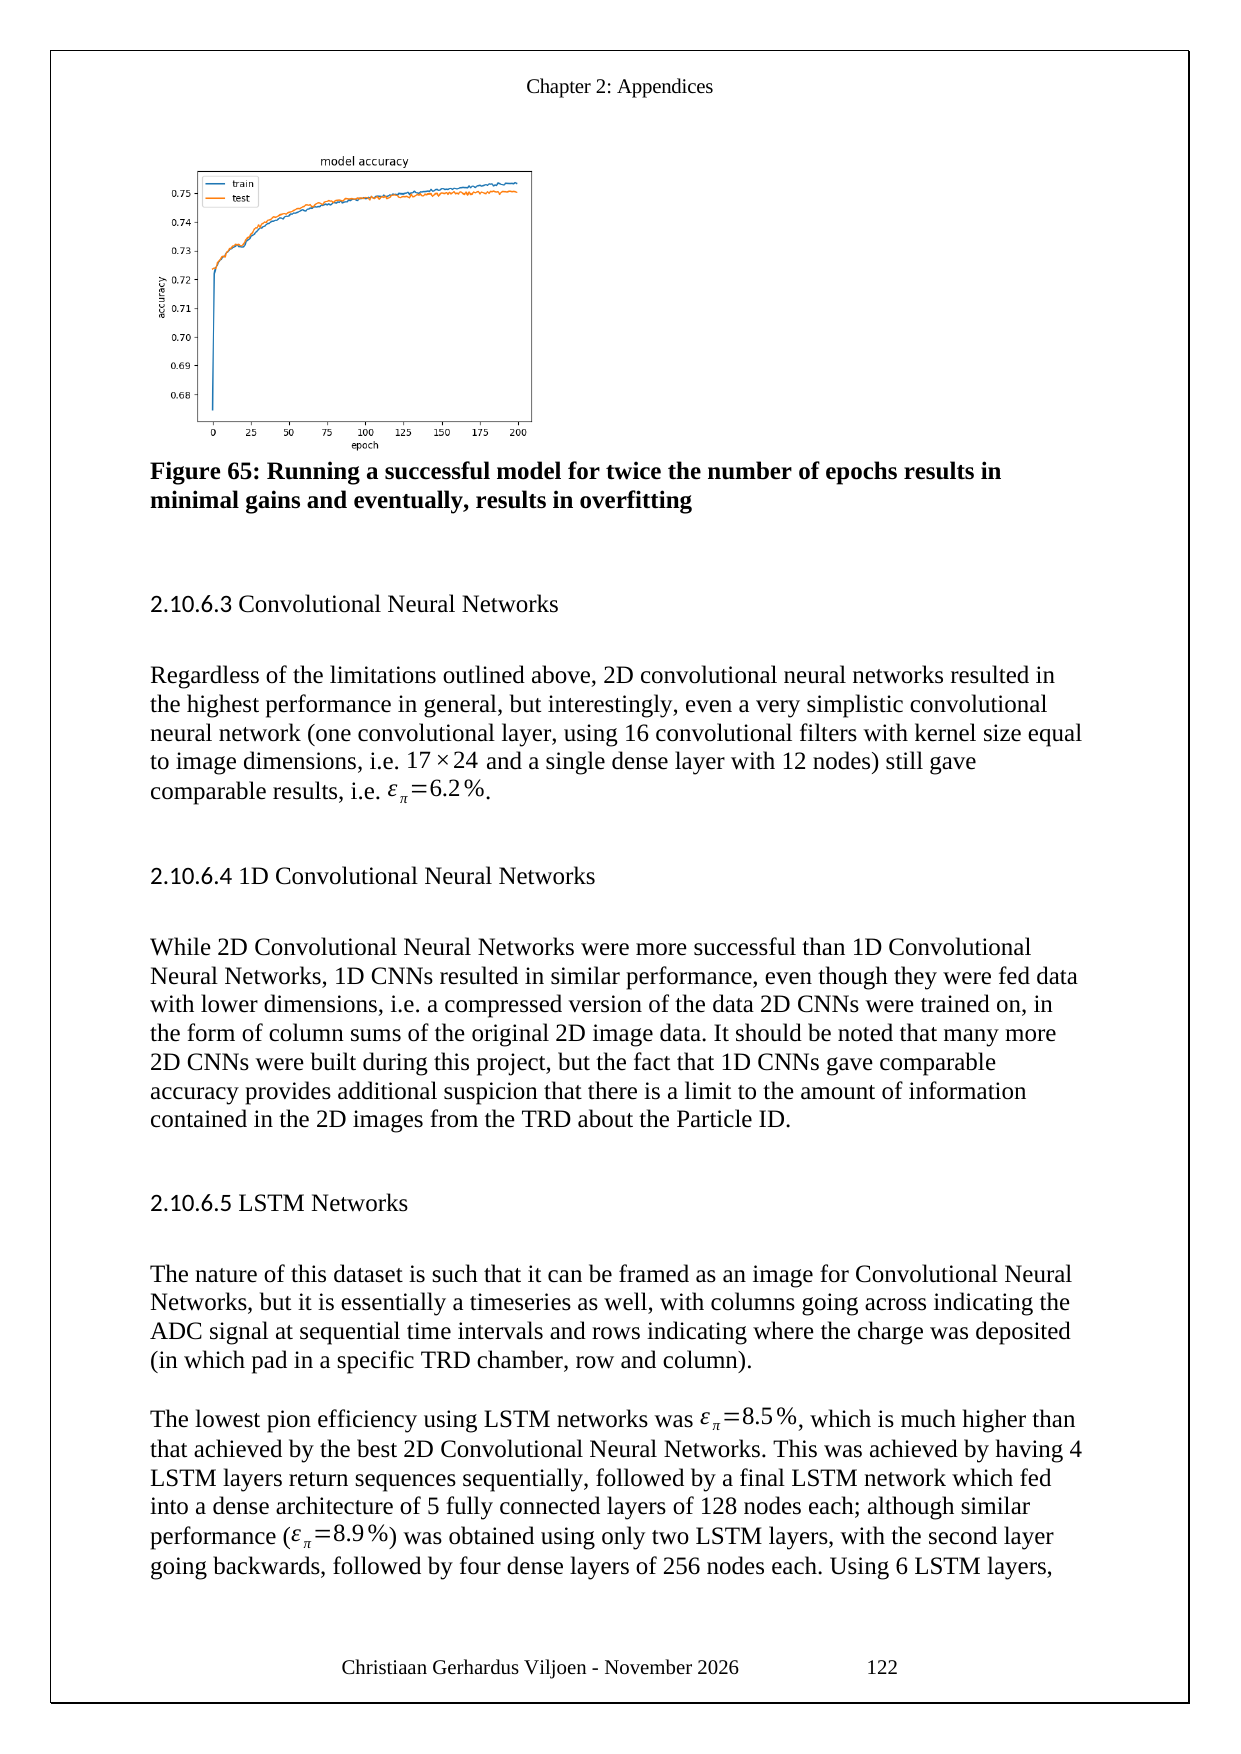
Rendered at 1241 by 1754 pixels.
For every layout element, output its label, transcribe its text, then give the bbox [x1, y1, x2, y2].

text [150, 1402, 1089, 1580]
text The nature of this dataset is such that it can be framed as an image for Convolutional Neural Networks, but it is essentially a timeseries as well, with columns going across indicating the ADC signal at sequential time intervals and rows indicating where the charge was deposited (in which pad in a specific TRD chamber, row and column). [150, 1259, 1089, 1374]
text While 2D Convolutional Neural Networks were more successful than 1D Convolutional Neural Networks, 1D CNNs resulted in similar performance, even though they were fed data with lower dimensions, i.e. a compressed version of the data 2D CNNs were trained on, in the form of column sums of the original 2D image data. It should be noted that many more 2D CNNs were built during this project, but the fact that 1D CNNs gave comparable accuracy provides additional suspicion that there is a limit to the amount of information contained in the 2D images from the TRD about the Particle ID. [150, 932, 1089, 1133]
picture [150, 150, 540, 457]
subtitle 1D Convolutional Neural Networks [150, 860, 1089, 891]
subtitle LSTM Networks [150, 1187, 1089, 1217]
text Regardless of the limitations outlined above, 2D convolutional neural networks resulted in the highest performance in general, but interestingly, even a very simplistic convolutional neural network (one convolutional layer, using 16 convolutional filters with kernel size equal to image dimensions, i.e. and a single dense layer with 12 nodes) still gave comparable results, i.e. . [150, 660, 1089, 806]
subtitle Convolutional Neural Networks [150, 588, 1089, 619]
